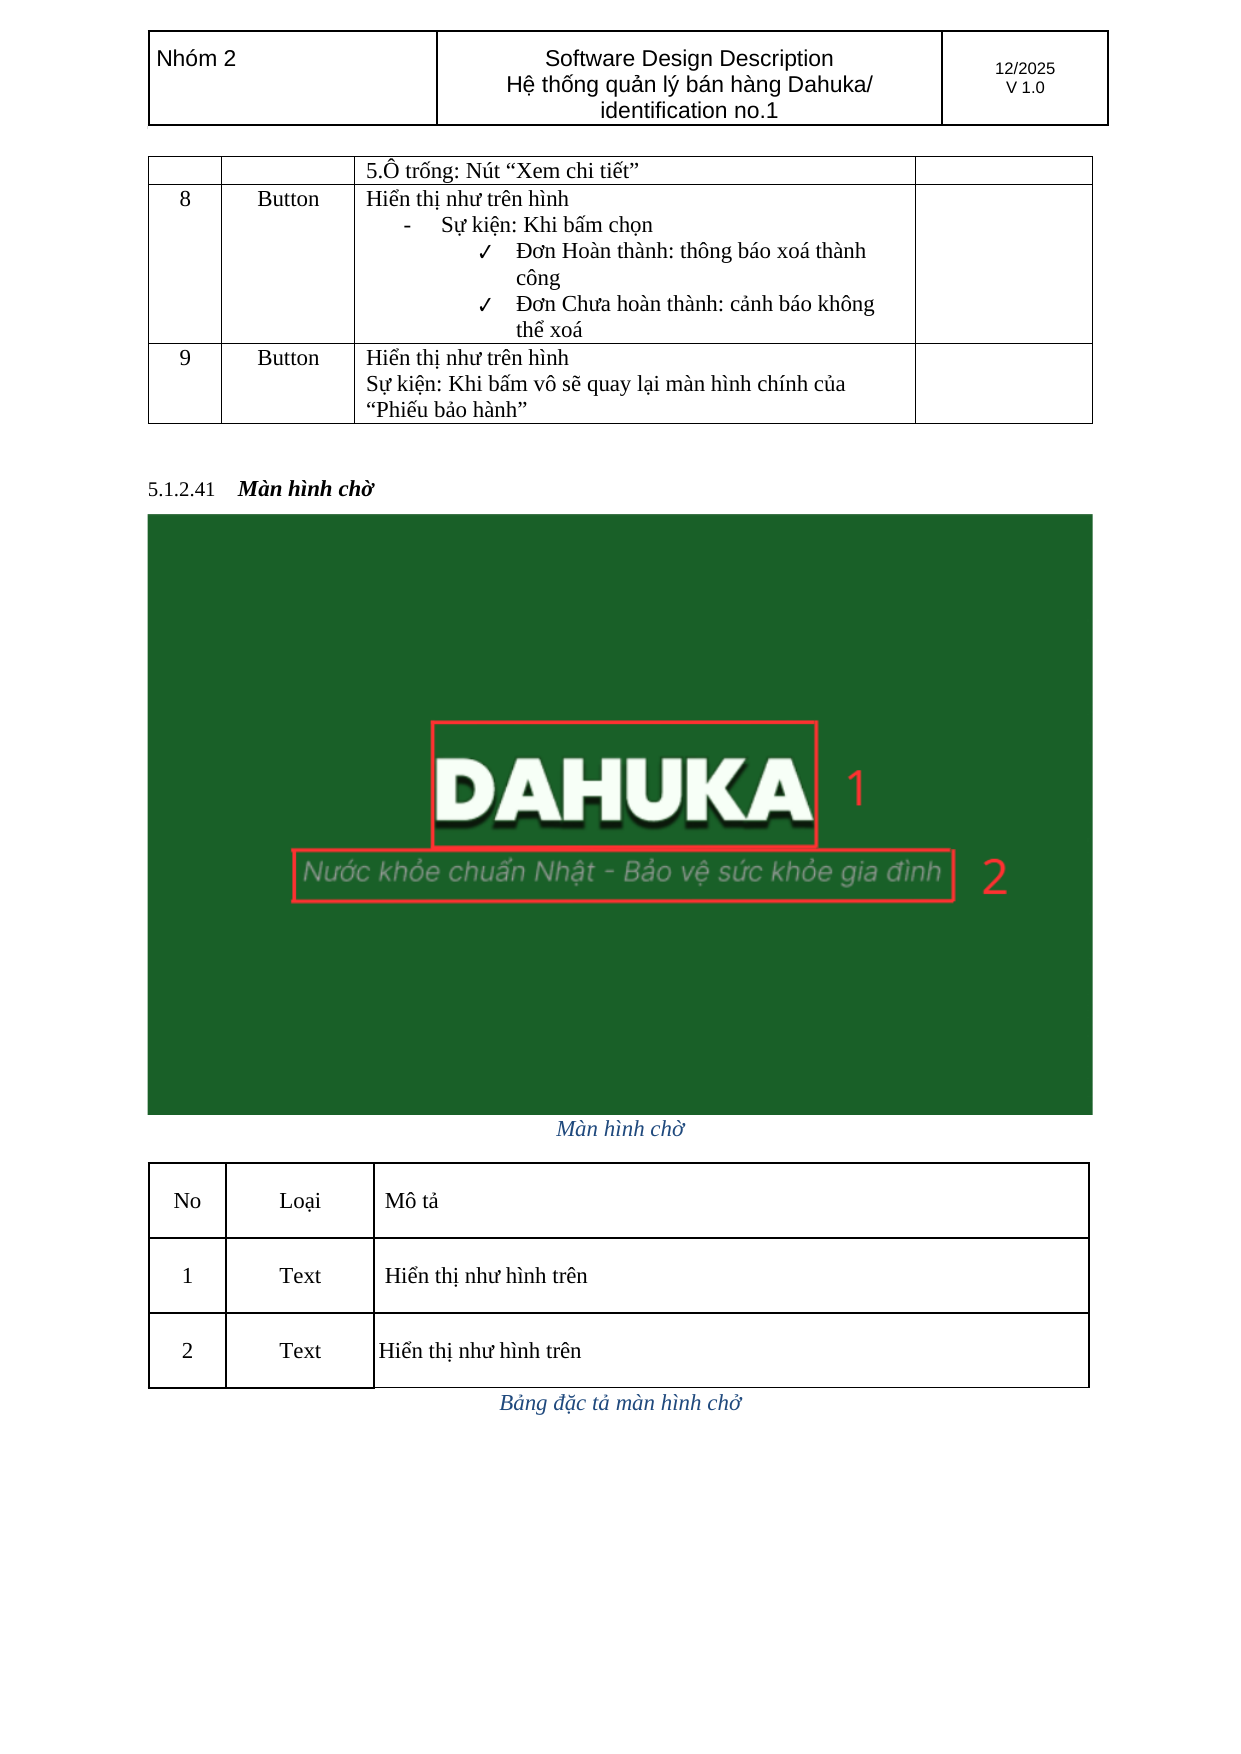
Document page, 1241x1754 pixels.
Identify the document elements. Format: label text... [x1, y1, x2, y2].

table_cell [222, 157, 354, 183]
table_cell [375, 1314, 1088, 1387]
subtitle Màn hình chờ [148, 475, 1092, 502]
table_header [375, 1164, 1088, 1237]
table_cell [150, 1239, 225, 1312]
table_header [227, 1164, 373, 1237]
text Bảng đặc tả màn hình chở [148, 1389, 1092, 1415]
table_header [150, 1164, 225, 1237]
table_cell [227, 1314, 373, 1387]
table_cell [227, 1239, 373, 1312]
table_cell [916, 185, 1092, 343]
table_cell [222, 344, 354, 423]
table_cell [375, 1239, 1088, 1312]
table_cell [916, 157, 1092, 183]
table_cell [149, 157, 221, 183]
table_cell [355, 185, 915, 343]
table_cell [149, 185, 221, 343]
text Màn hình chờ [148, 1115, 1092, 1141]
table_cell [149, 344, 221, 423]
picture [147, 514, 1093, 1115]
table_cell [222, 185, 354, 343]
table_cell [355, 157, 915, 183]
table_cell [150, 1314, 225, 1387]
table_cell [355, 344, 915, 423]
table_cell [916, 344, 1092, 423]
